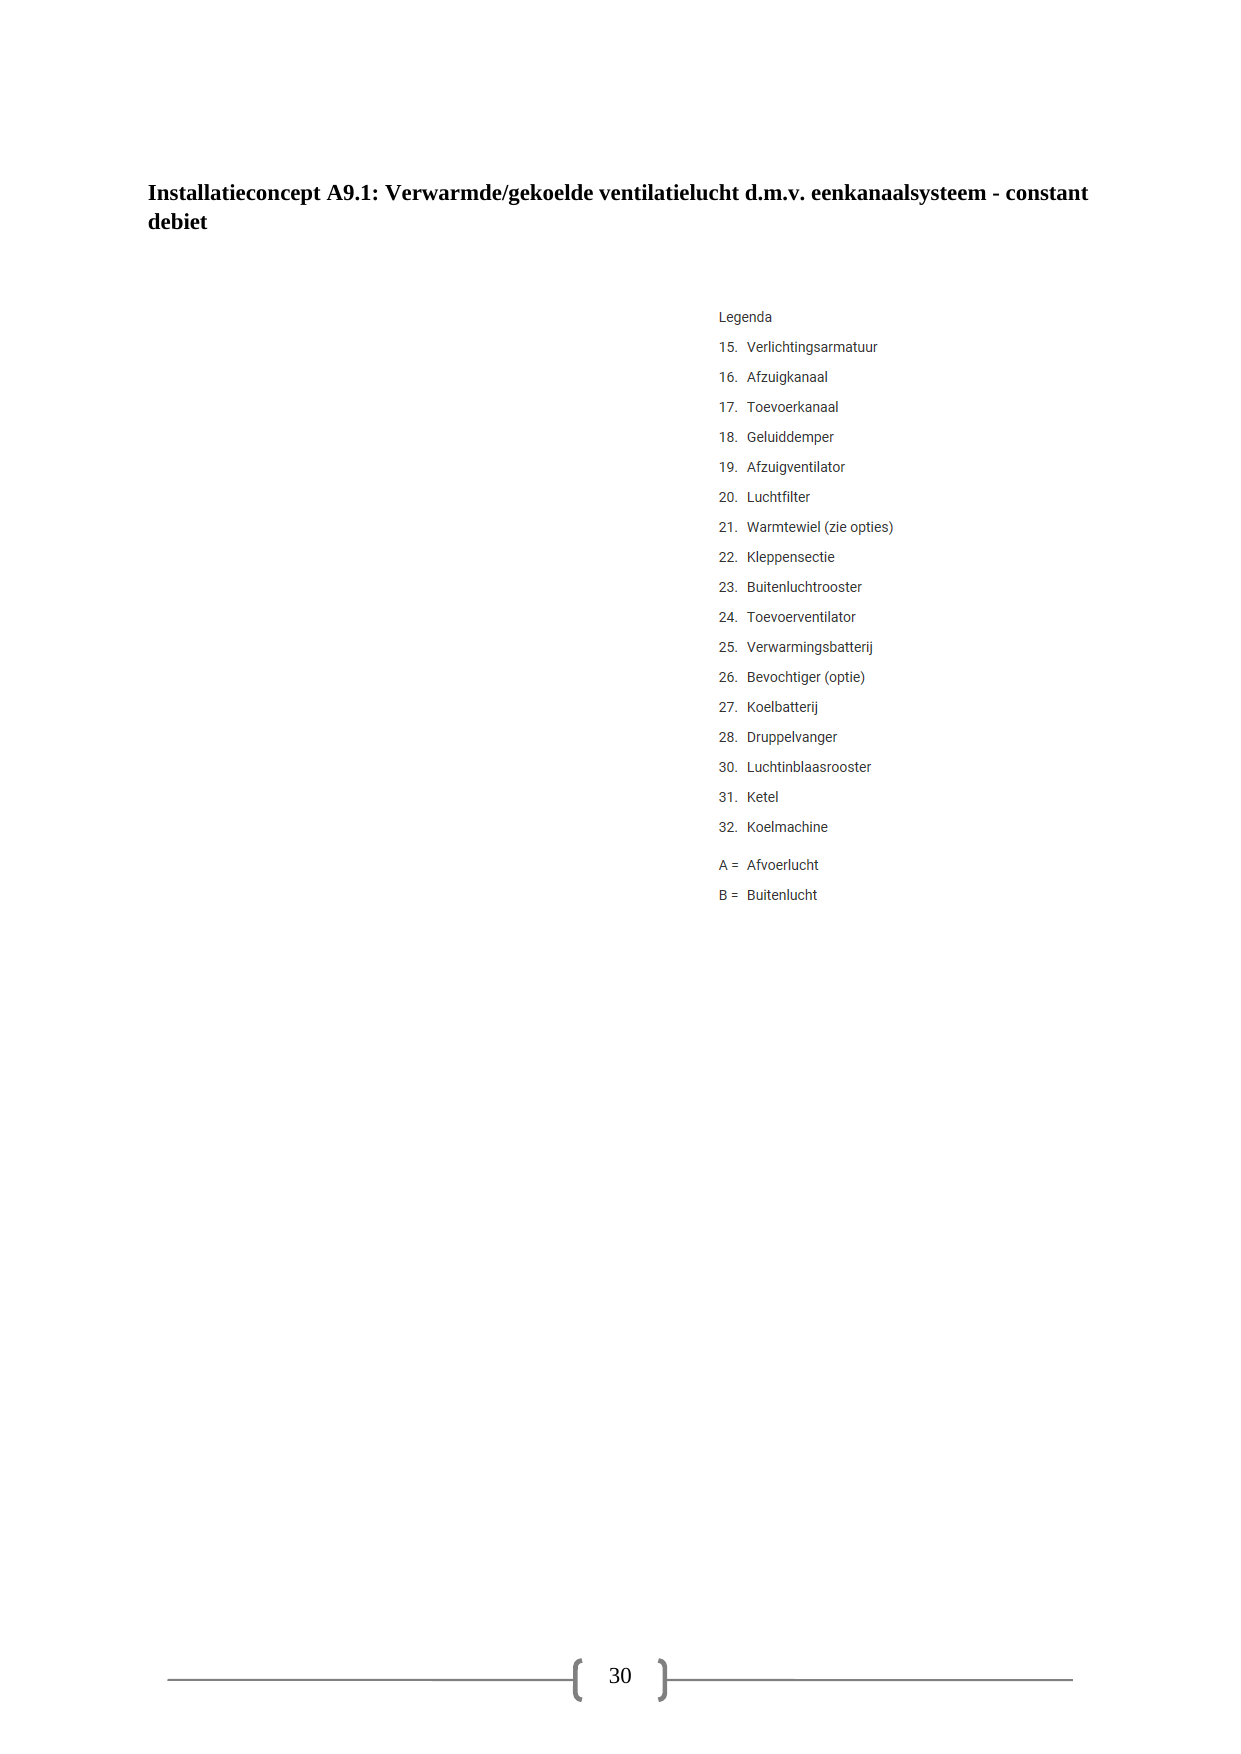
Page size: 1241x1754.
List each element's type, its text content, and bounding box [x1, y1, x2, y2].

text Installatieconcept A9.1: Verwarmde/gekoelde ventilatielucht d.m.v. eenkanaalsysteem - constant debiet [148, 179, 1093, 234]
picture [717, 306, 910, 908]
